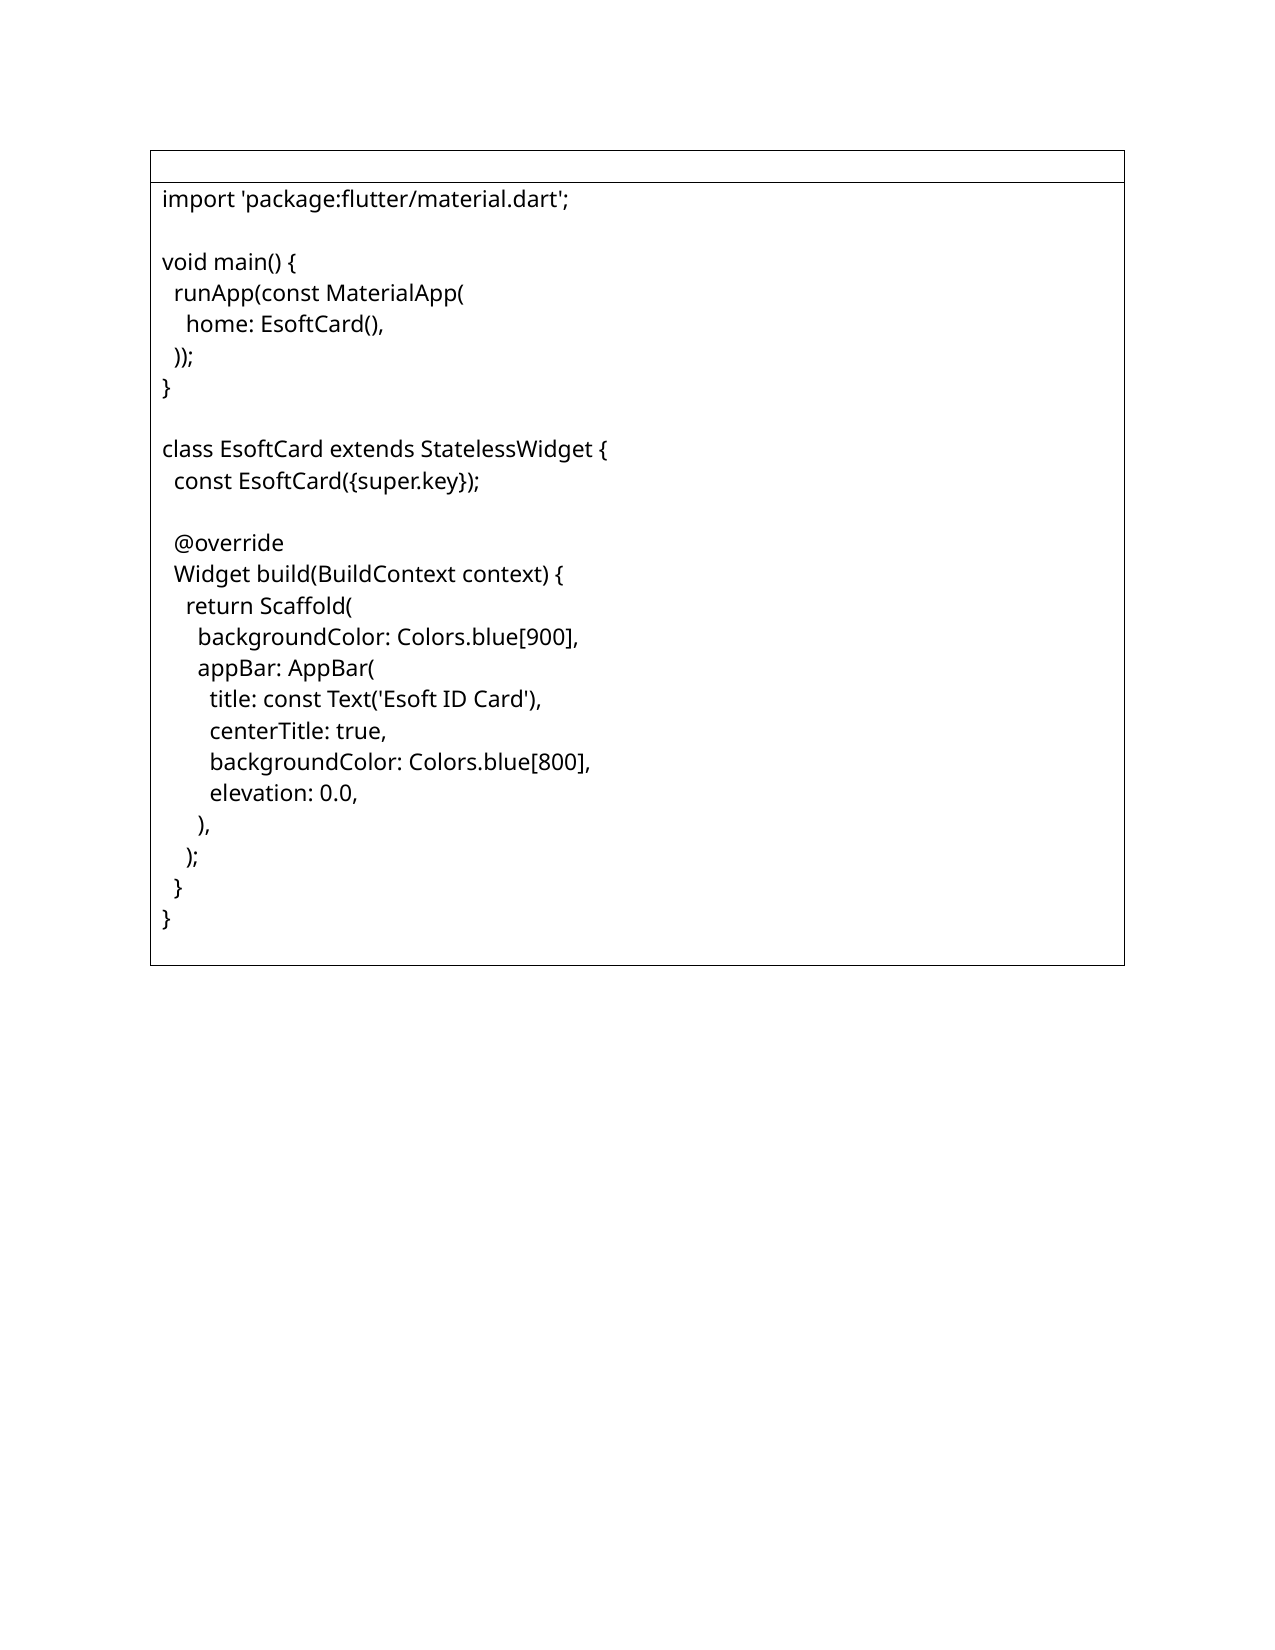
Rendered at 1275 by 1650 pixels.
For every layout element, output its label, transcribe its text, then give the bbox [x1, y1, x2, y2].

table_header [151, 151, 1124, 182]
table_cell import 'package:flutter/material.dart'; void main() { runApp(const MaterialApp( home: EsoftCard(), )); } class EsoftCard extends StatelessWidget { const EsoftCard({super.key}); @override Widget build(BuildContext context) { return Scaffold( backgroundColor: Colors.blue[900], appBar: AppBar( title: const Text('Esoft ID Card'), centerTitle: true, backgroundColor: Colors.blue[800], elevation: 0.0, ), ); } } [151, 183, 1124, 964]
